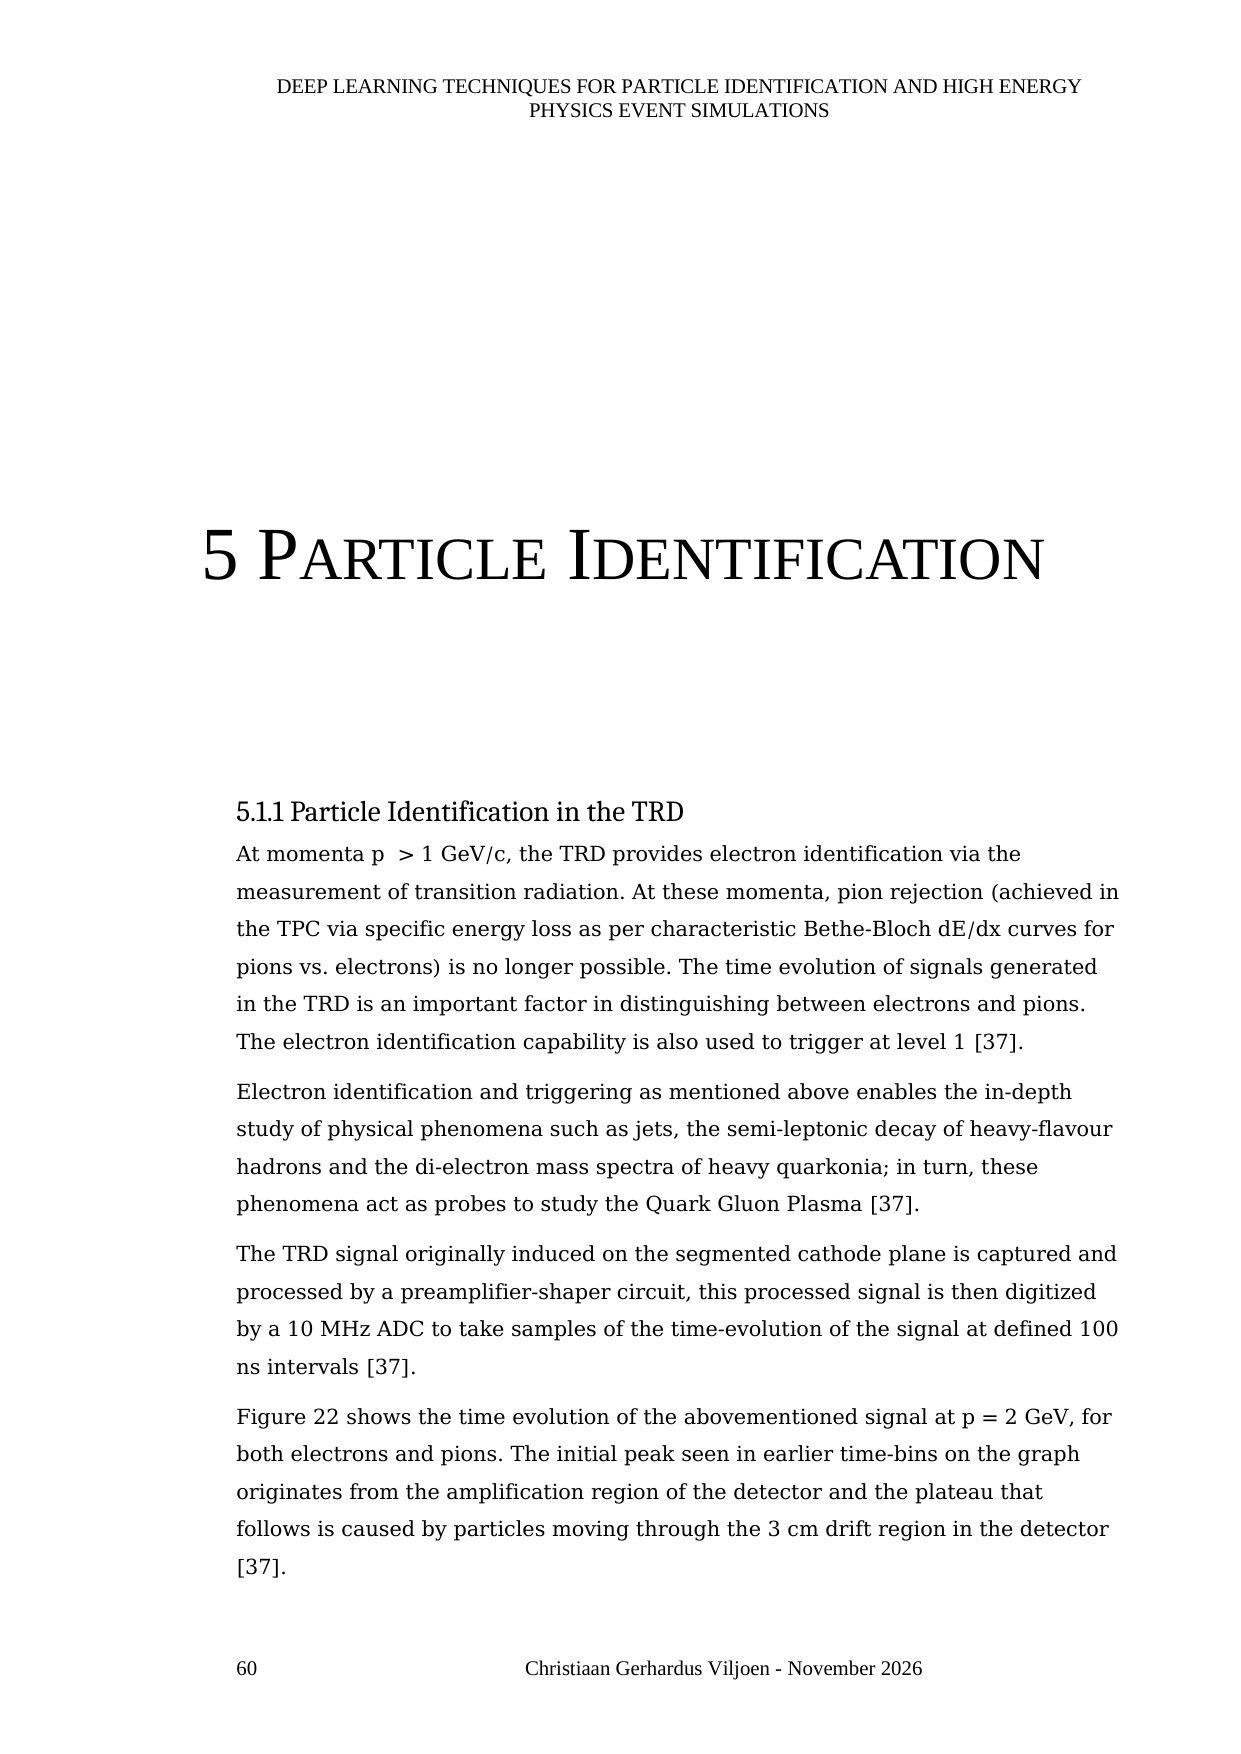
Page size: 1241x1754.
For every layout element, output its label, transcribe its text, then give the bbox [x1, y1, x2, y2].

text Figure 31 shows the time evolution of the abovementioned signal at p = 2 GeV, for both electrons and pions. The initial peak seen in earlier time-bins on the graph originates from the amplification region of the detector and the plateau that follows is caused by particles moving through the 3 cm drift region in the detector . [236, 1404, 1122, 1579]
text The TRD signal originally induced on the segmented cathode plane is captured and processed by a preamplifier-shaper circuit, this processed signal is then digitized by a 10 MHz ADC to take samples of the time-evolution of the signal at defined 100 ns intervals . [236, 1241, 1122, 1379]
text At momenta p > 1 GeV/c, the TRD provides electron identification via the measurement of transition radiation. At these momenta, pion rejection (achieved in the TPC via specific energy loss as per characteristic Bethe-Bloch dE/dx curves for pions vs. electrons) is no longer possible. The time evolution of signals generated in the TRD is an important factor in distinguishing between electrons and pions. The electron identification capability is also used to trigger at level 1 . [236, 841, 1122, 1054]
text Electron identification and triggering as mentioned above enables the in-depth study of physical phenomena such as jets, the semi-leptonic decay of heavy-flavour hadrons and the di-electron mass spectra of heavy quarkonia; in turn, these phenomena act as probes to study the Quark Gluon Plasma . [236, 1079, 1122, 1216]
subtitle Particle Identification in the TRD [236, 795, 1122, 829]
subtitle Particle Identification [201, 509, 1122, 595]
